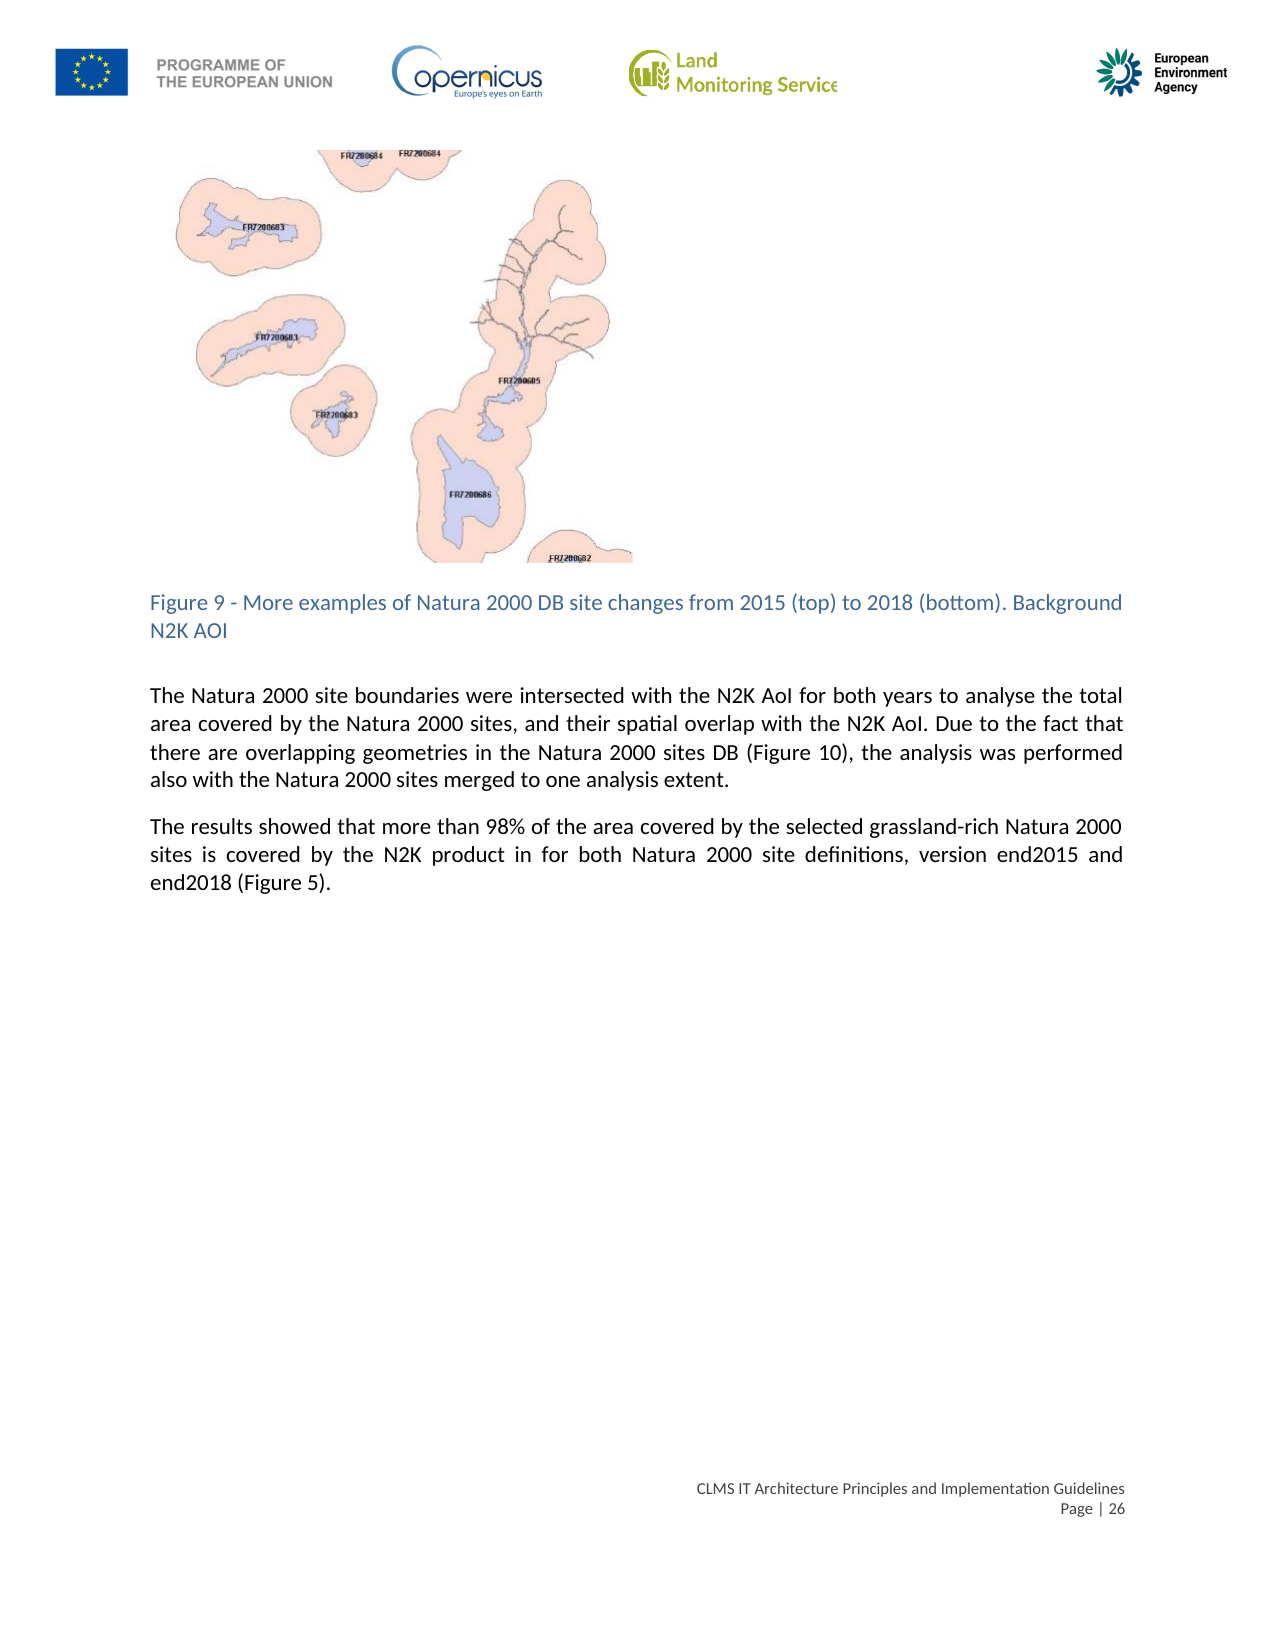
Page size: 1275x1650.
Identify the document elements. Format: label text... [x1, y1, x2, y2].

picture [371, 15, 560, 130]
text Figure 9 - More examples of Natura 2000 DB site changes from 2015 (top) to 2018 (bottom). Background N2K AOI [150, 588, 1125, 644]
picture [29, 21, 351, 124]
text The results showed that more than 98% of the area covered by the selected grassland-rich Natura 2000 sites is covered by the N2K product in for both Natura 2000 site definitions, version end2015 and end2018 (Figure 5). [150, 812, 1125, 896]
picture [1094, 46, 1228, 97]
picture [168, 150, 633, 563]
text The Natura 2000 site boundaries were intersected with the N2K AoI for both years to analyse the total area covered by the Natura 2000 sites, and their spatial overlap with the N2K AoI. Due to the fact that there are overlapping geometries in the Natura 2000 sites DB (Figure 10), the analysis was performed also with the Natura 2000 sites merged to one analysis extent. [150, 682, 1125, 794]
picture [628, 50, 837, 97]
